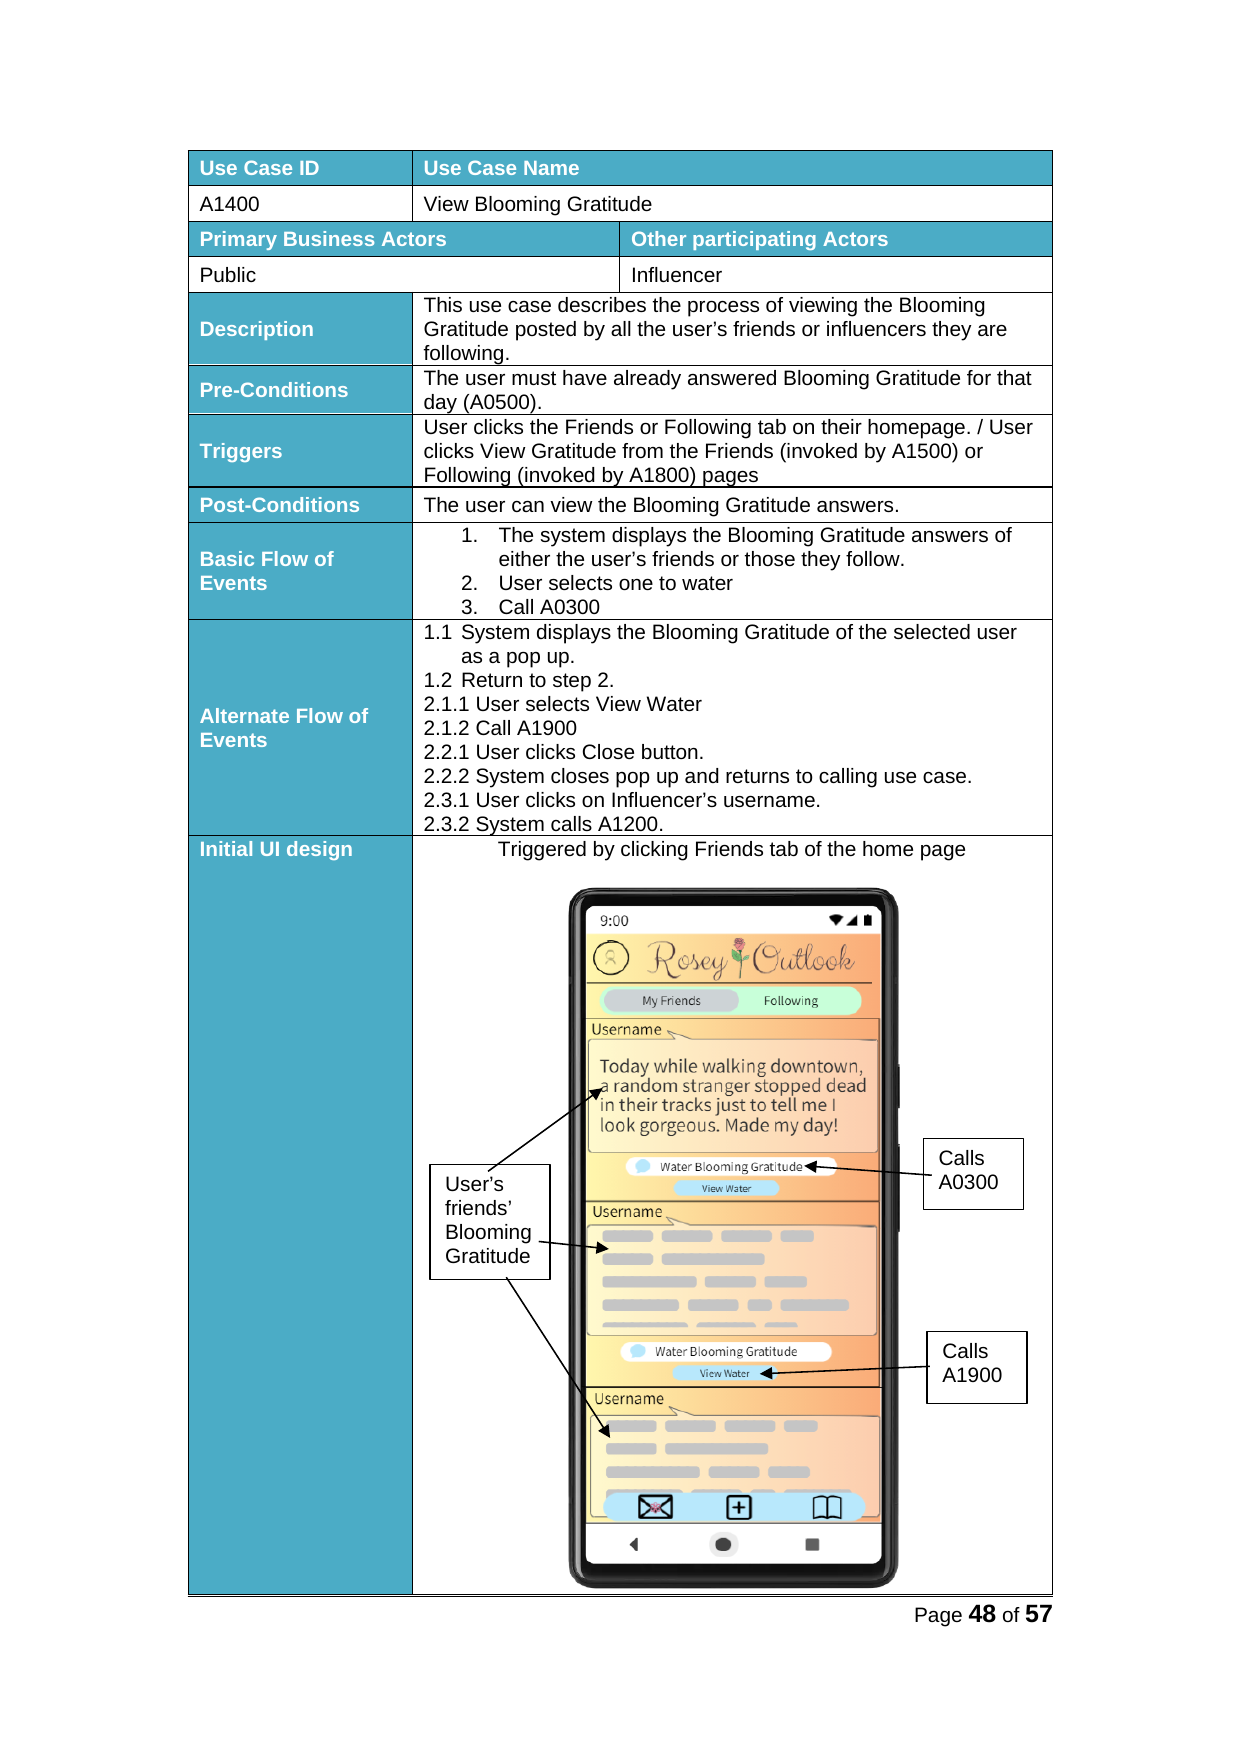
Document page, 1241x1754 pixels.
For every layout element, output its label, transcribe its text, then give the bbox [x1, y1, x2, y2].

table_cell Alternate Flow of Events [189, 620, 412, 835]
table_cell System displays the Blooming Gratitude of the selected user as a pop up. Return to step 2. 2.1.1 User selects View Water 2.1.2 Call A1900 2.2.1 User clicks Close button. 2.2.2 System closes pop up and returns to calling use case. 2.3.1 User clicks on Influencer’s username. 2.3.2 System calls A1200. [413, 620, 1052, 835]
table_cell The system displays the Blooming Gratitude answers of either the user’s friends or those they follow. User selects one to water Call A0300 [413, 523, 1052, 619]
table_cell The user must have already answered Blooming Gratitude for that day (A0500). [413, 366, 1052, 413]
table_cell Influencer [620, 257, 1052, 292]
table_cell Public [189, 257, 619, 292]
table_header Use Case Name [413, 151, 1052, 185]
table_header Use Case ID [189, 151, 412, 185]
table_cell Initial UI design [189, 836, 412, 1594]
table_cell View Blooming Gratitude [413, 186, 1052, 221]
table_cell Description [189, 293, 412, 364]
table_cell The user can view the Blooming Gratitude answers. [413, 488, 1052, 522]
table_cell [413, 836, 1052, 1594]
table_cell Primary Business Actors [189, 222, 619, 256]
table_cell Post-Conditions [189, 488, 412, 522]
table_cell Basic Flow of Events [189, 523, 412, 619]
table_cell A1400 [189, 186, 412, 221]
picture [559, 884, 905, 1594]
table_cell This use case describes the process of viewing the Blooming Gratitude posted by all the user’s friends or influencers they are following. [413, 293, 1052, 364]
table_cell Other participating Actors [620, 222, 1052, 256]
table_cell User clicks the Friends or Following tab on their homepage. / User clicks View Gratitude from the Friends (invoked by A1500) or Following (invoked by A1800) pages [413, 415, 1052, 486]
table_cell Pre-Conditions [189, 366, 412, 413]
table_cell Triggers [189, 415, 412, 486]
